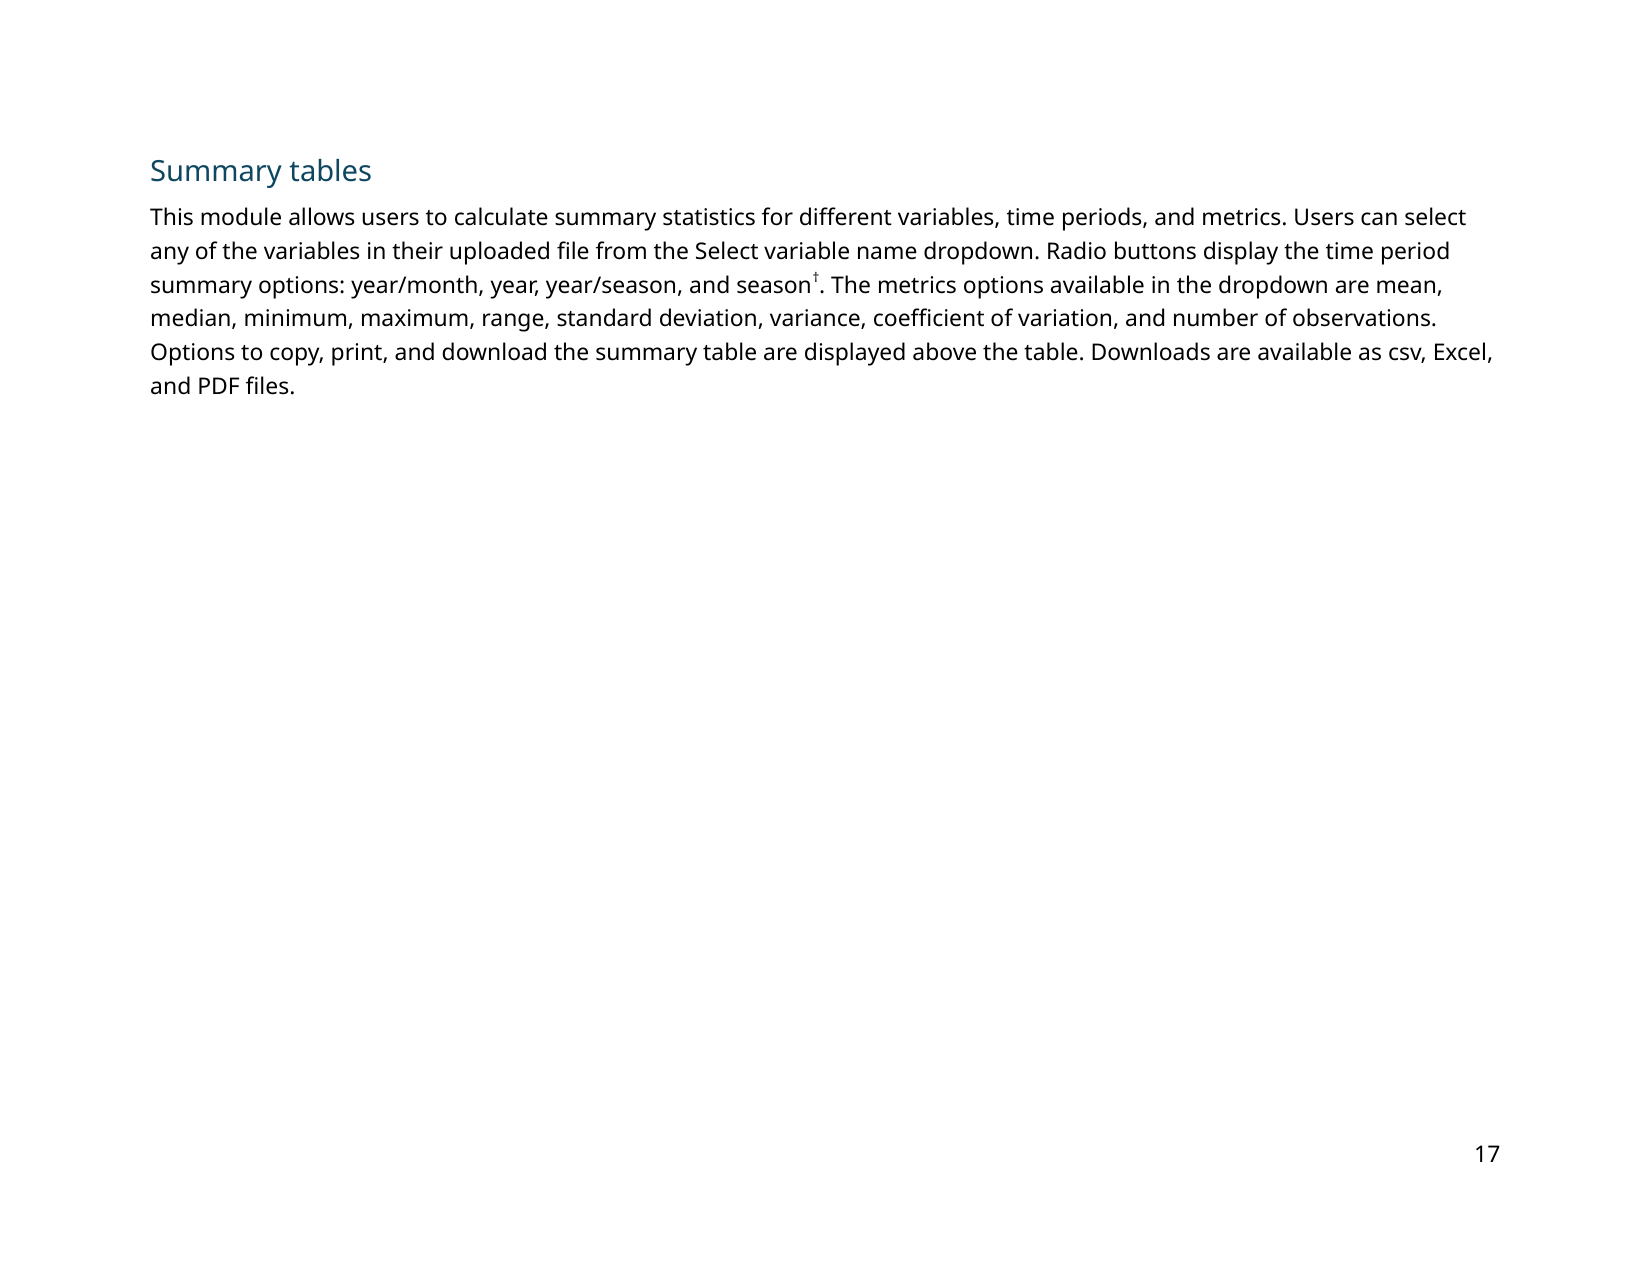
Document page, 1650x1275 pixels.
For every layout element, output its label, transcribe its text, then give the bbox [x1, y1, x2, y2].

text This module allows users to calculate summary statistics for different variables, time periods, and metrics. Users can select any of the variables in their uploaded file from the Select variable name dropdown. Radio buttons display the time period summary options: year/month, year, year/season, and season†. The metrics options available in the dropdown are mean, median, minimum, maximum, range, standard deviation, variance, coefficient of variation, and number of observations. Options to copy, print, and download the summary table are displayed above the table. Downloads are available as csv, Excel, and PDF files. [150, 201, 1500, 401]
subtitle Summary tables [150, 150, 1500, 190]
